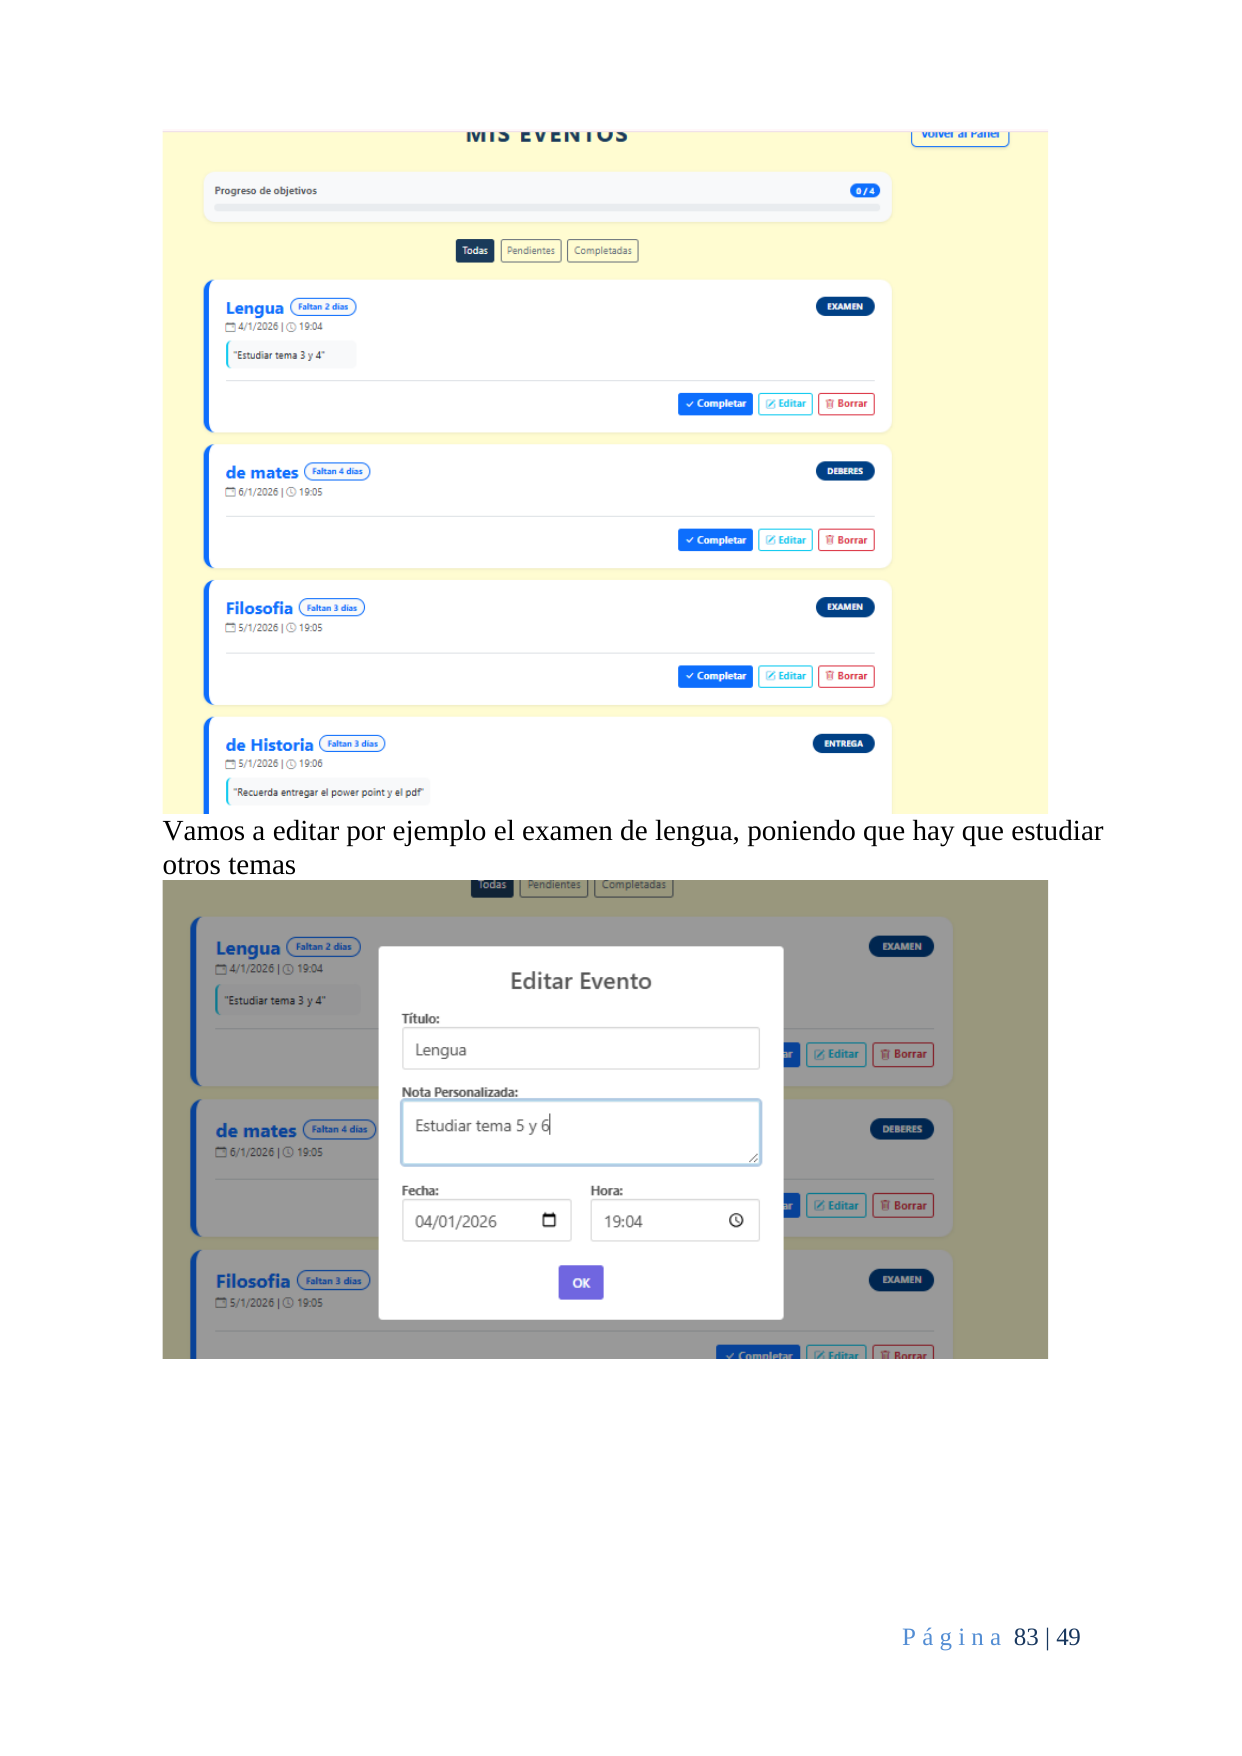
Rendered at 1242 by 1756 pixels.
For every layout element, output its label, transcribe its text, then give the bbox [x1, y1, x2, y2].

text Vamos a editar por ejemplo el examen de lengua, poniendo que hay que estudiar otros temas [162, 813, 1138, 880]
picture [162, 880, 1049, 1359]
picture [162, 129, 1049, 814]
